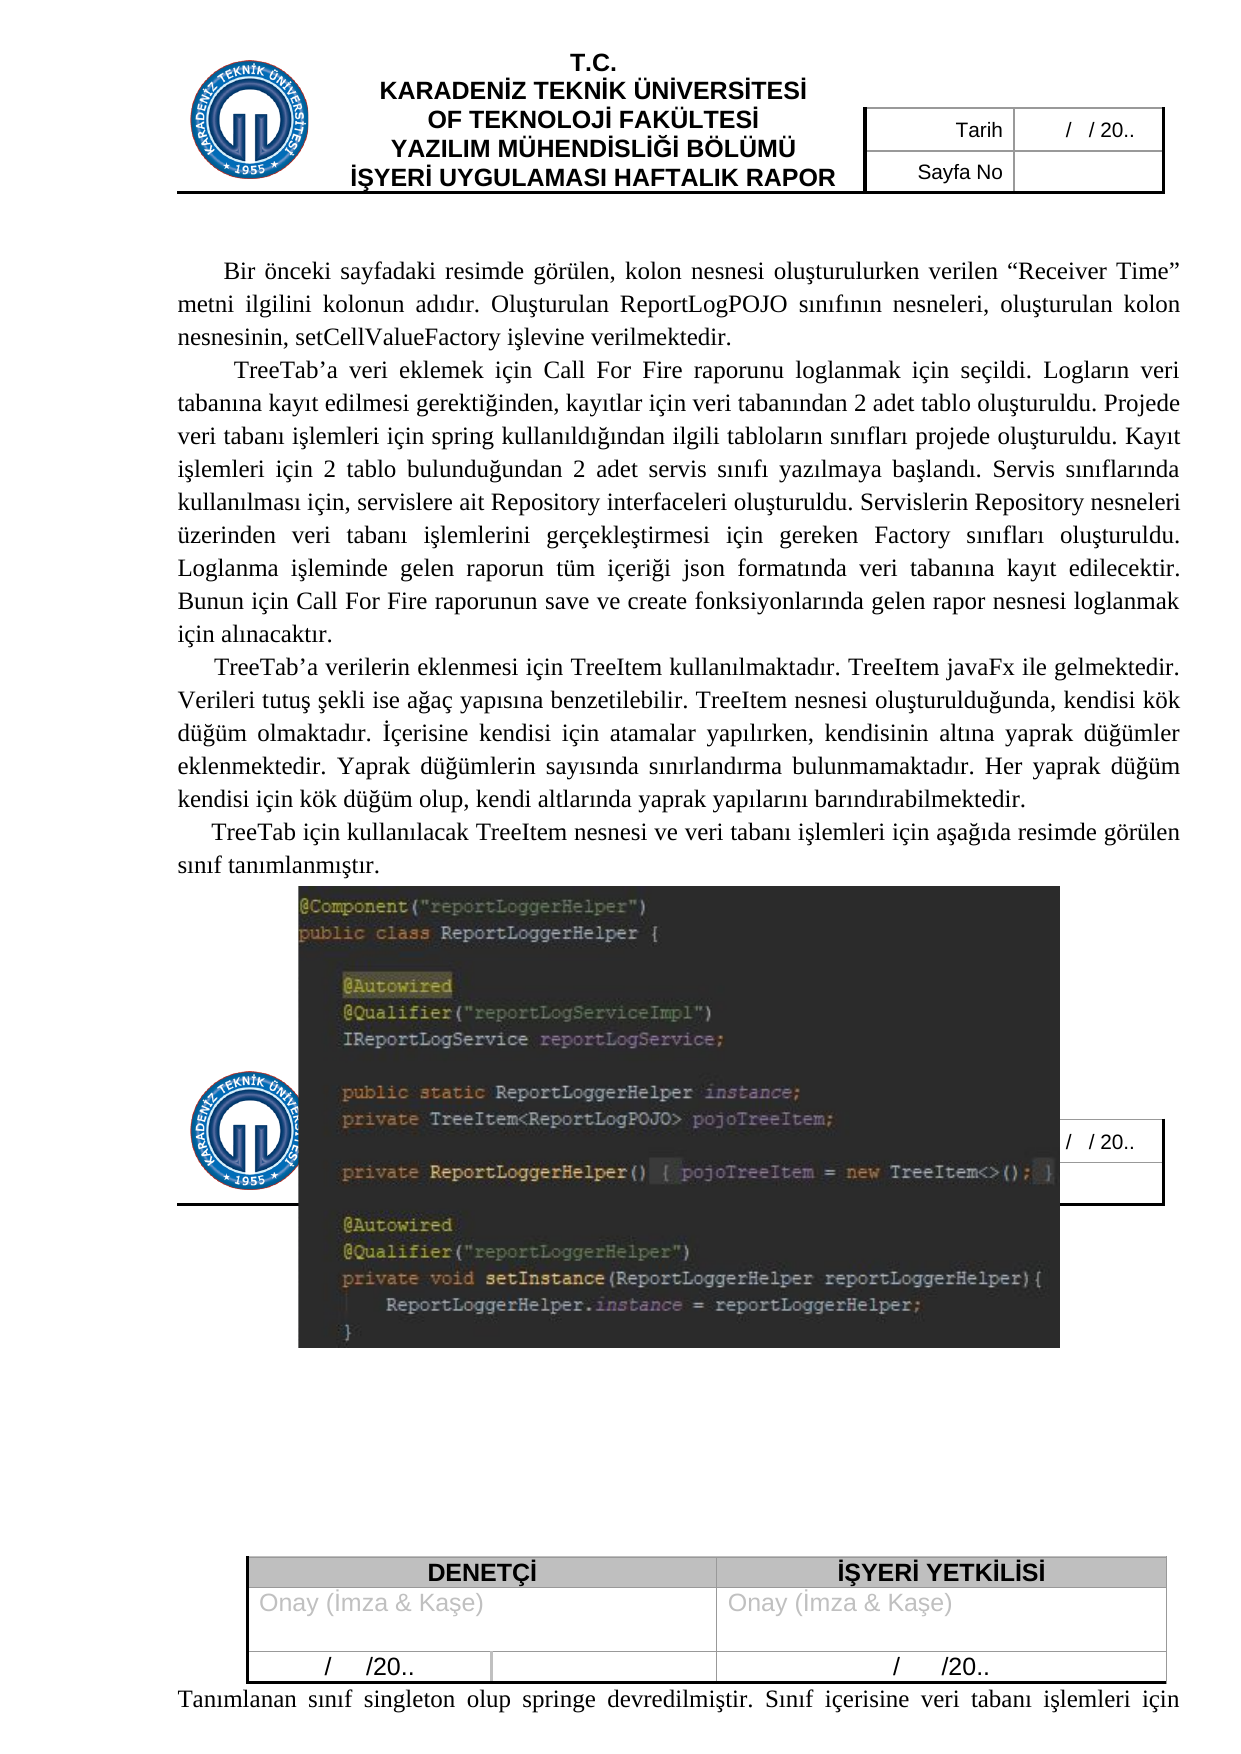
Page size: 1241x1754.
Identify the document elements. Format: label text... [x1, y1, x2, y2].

table_cell Onay (İmza & Kaşe) [717, 1588, 1166, 1651]
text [177, 1569, 1181, 1713]
text TreeTab’a veri eklemek için Call For Fire raporunu loglanmak için seçildi. Logların veri tabanına kayıt edilmesi gerektiğinden, kayıtlar için veri tabanından 2 adet tablo oluşturuldu. Projede veri tabanı işlemleri için spring kullanıldığından ilgili tabloların sınıfları projede oluşturuldu. Kayıt işlemleri için 2 tablo bulunduğundan 2 adet servis sınıfı yazılmaya başlandı. Servis sınıflarında kullanılması için, servislere ait Repository interfaceleri oluşturuldu. Servislerin Repository nesneleri üzerinden veri tabanı işlemlerini gerçekleştirmesi için gereken Factory sınıfları oluşturuldu. Loglanma işleminde gelen raporun tüm içeriği json formatında veri tabanına kayıt edilecektir. Bunun için Call For Fire raporunun save ve create fonksiyonlarında gelen rapor nesnesi loglanmak için alınacaktır. [177, 355, 1181, 648]
table_cell / / 20.. [1015, 109, 1162, 150]
table_header İŞYERİ YETKİLİSİ [717, 1558, 1166, 1587]
table_header T.C. KARADENİZ TEKNİK ÜNİVERSİTESİ OF TEKNOLOJİ FAKÜLTESİ YAZILIM MÜHENDİSLİĞİ BÖLÜMÜ İŞYERİ UYGULAMASI HAFTALIK RAPOR [322, 48, 865, 191]
text TreeTab için kullanılacak TreeItem nesnesi ve veri tabanı işlemleri için aşağıda resimde görülen sınıf tanımlanmıştır. [177, 817, 1181, 879]
table_cell Sayfa No [867, 152, 1013, 191]
table_cell / /20.. [249, 1652, 490, 1681]
table_cell / /20.. [717, 1652, 1166, 1681]
picture [190, 60, 309, 179]
table_header [177, 1059, 298, 1202]
text TreeTab’a verilerin eklenmesi için TreeItem kullanılmaktadır. TreeItem javaFx ile gelmektedir. Verileri tutuş şekli ise ağaç yapısına benzetilebilir. TreeItem nesnesi oluşturulduğunda, kendisi kök düğüm olmaktadır. İçerisine kendisi için atamalar yapılırken, kendisinin altına yaprak düğümler eklenmektedir. Yaprak düğümlerin sayısında sınırlandırma bulunmamaktadır. Her yaprak düğüm kendisi için kök düğüm olup, kendi altlarında yaprak yapılarını barındırabilmektedir. [177, 652, 1181, 813]
table_cell [1015, 152, 1162, 191]
table_header [177, 48, 322, 191]
table_header DENETÇİ [249, 1558, 716, 1587]
table_cell Tarih [867, 109, 1013, 150]
table_cell [1060, 1163, 1162, 1202]
table_cell / / 20.. [1060, 1120, 1162, 1161]
table_cell [493, 1652, 716, 1681]
picture [190, 886, 1060, 1348]
table_cell Onay (İmza & Kaşe) [249, 1588, 716, 1651]
text Bir önceki sayfadaki resimde görülen, kolon nesnesi oluşturulurken verilen “Receiver Time” metni ilgilini kolonun adıdır. Oluşturulan ReportLogPOJO sınıfının nesneleri, oluşturulan kolon nesnesinin, setCellValueFactory işlevine verilmektedir. [177, 256, 1181, 351]
